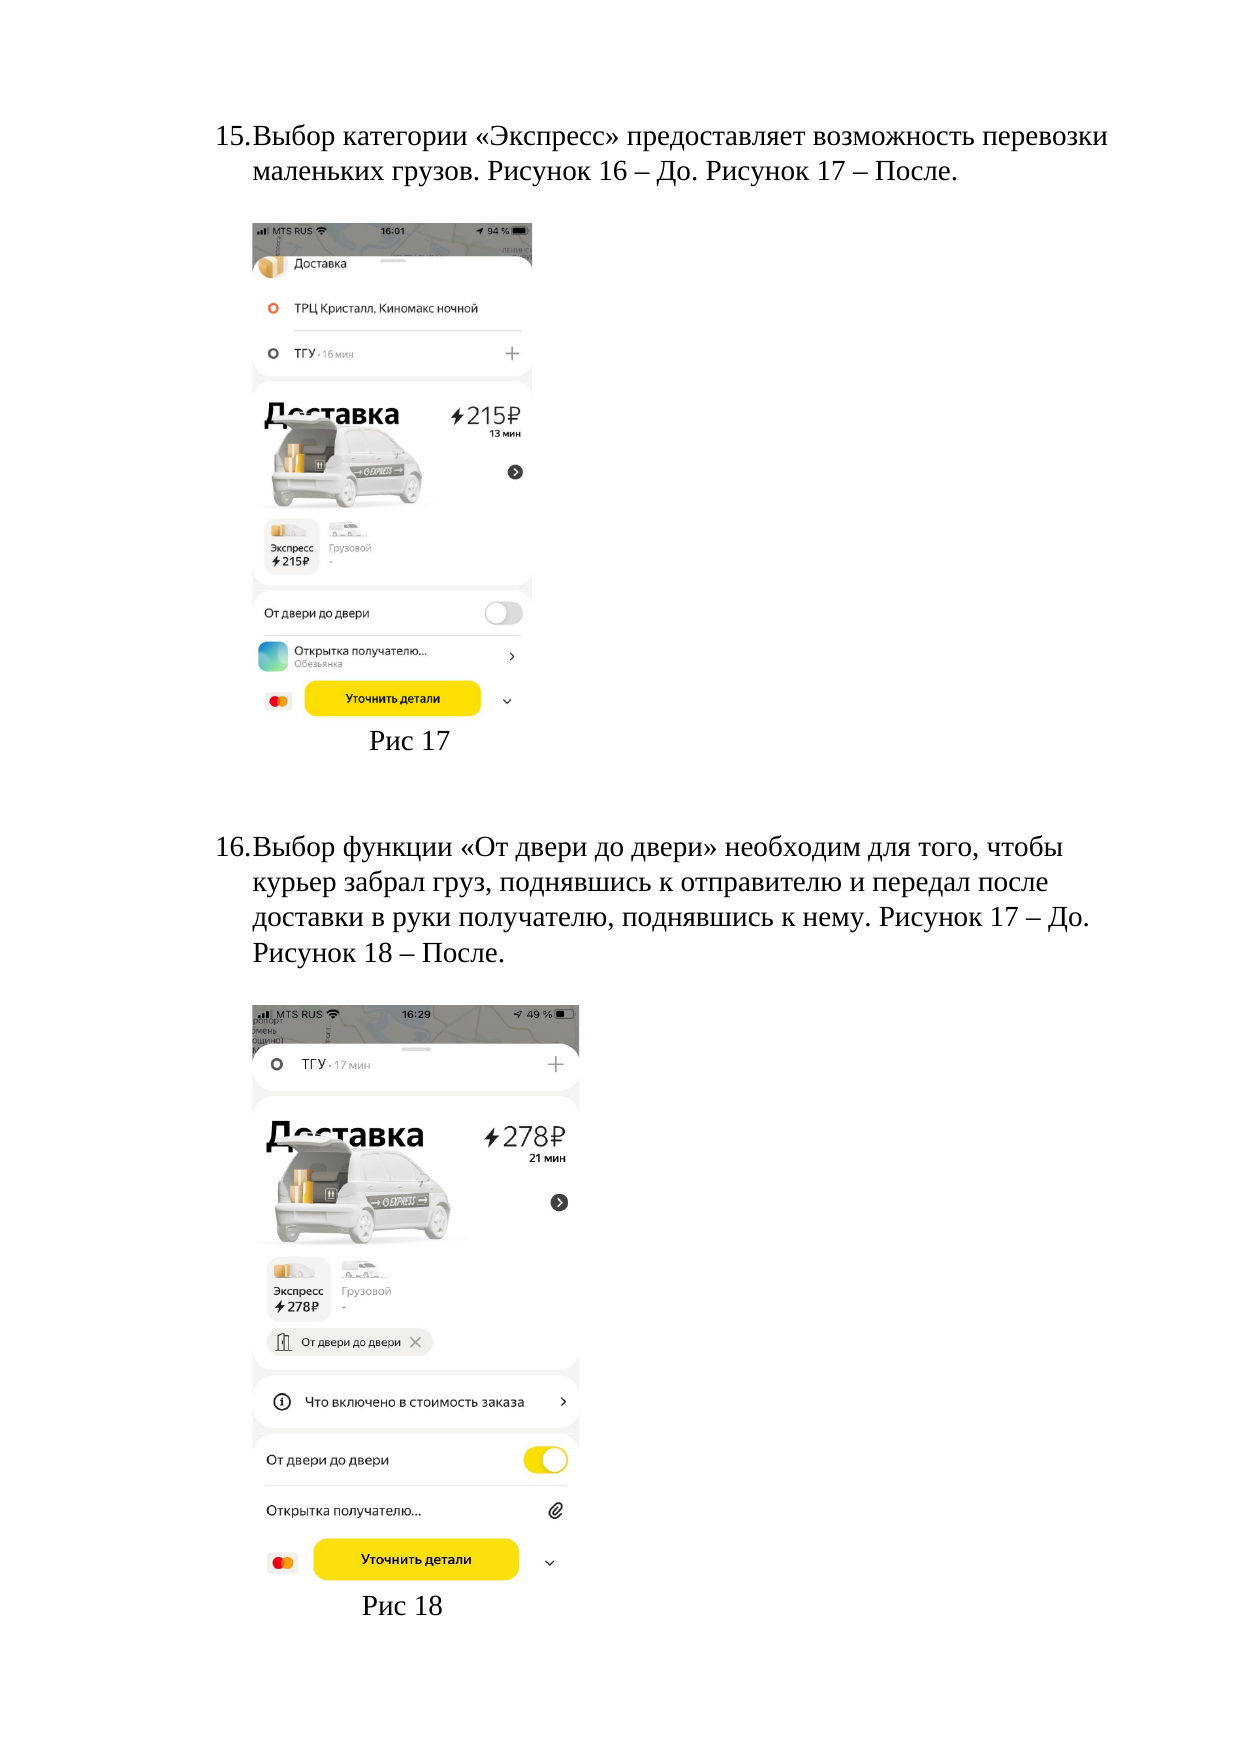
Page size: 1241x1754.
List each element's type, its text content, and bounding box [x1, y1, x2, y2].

picture [252, 223, 533, 722]
list Выбор функции «От двери до двери» необходим для того, чтобы курьер забрал груз, поднявшись к отправителю и передал после доставки в руки получателю, поднявшись к нему. Рисунок 17 – До. Рисунок 18 – После. [215, 829, 1152, 968]
list Рис 17 [252, 723, 1152, 757]
picture [252, 1005, 580, 1587]
list Рис 18 [252, 1588, 1152, 1621]
list Выбор категории «Экспресс» предоставляет возможность перевозки маленьких грузов. Рисунок 16 – До. Рисунок 17 – После. [215, 118, 1152, 187]
